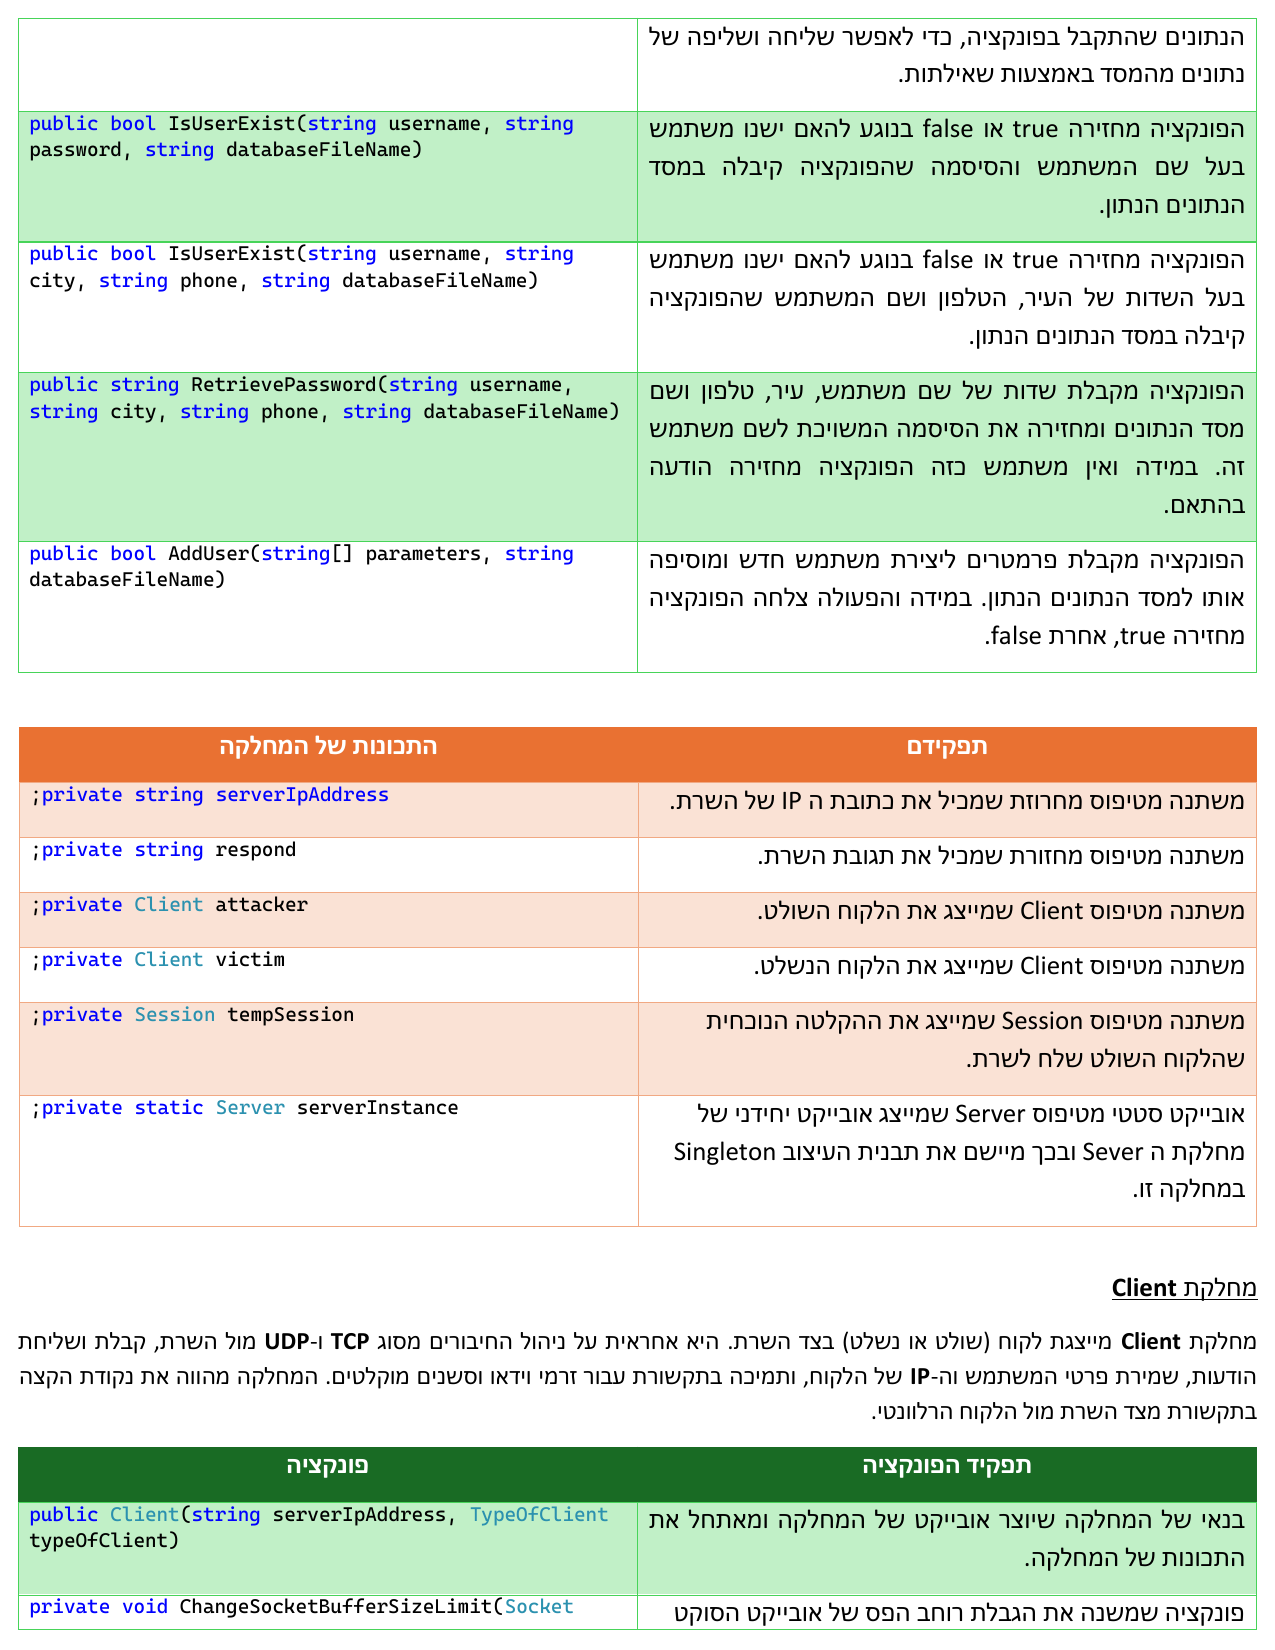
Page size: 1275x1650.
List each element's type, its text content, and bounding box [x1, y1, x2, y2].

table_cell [19, 19, 637, 111]
table_cell בנאי של המחלקה שיוצר אובייקט של המחלקה ומאתחל את התכונות של המחלקה. [638, 1503, 1256, 1594]
table_cell משתנה מטיפוס מחזורת שמכיל את תגובת השרת. [639, 838, 1256, 892]
table_cell private Session tempSession; [20, 1003, 638, 1095]
table_cell הפונקציה מקבלת שדות של שם משתמש, עיר, טלפון ושם מסד הנתונים ומחזירה את הסיסמה המשויכת לשם משתמש זה. במידה ואין משתמש כזה הפונקציה מחזירה הודעה בהתאם. [638, 373, 1256, 541]
table_cell הפונקציה מחזירה true או false בנוגע להאם ישנו משתמש בעל השדות של העיר, הטלפון ושם המשתמש שהפונקציה קיבלה במסד הנתונים הנתון. [638, 243, 1256, 372]
table_cell משתנה מטיפוס Client שמייצג את הלקוח השולט. [639, 893, 1256, 947]
table_cell משתנה מטיפוס Session שמייצג את ההקלטה הנוכחית שהלקוח השולט שלח לשרת. [639, 1003, 1256, 1095]
table_cell private string serverIpAddress; [20, 783, 638, 837]
table_cell public string RetrievePassword(string username, string city, string phone, string databaseFileName) [19, 373, 637, 541]
table_header תפקידם [639, 728, 1256, 782]
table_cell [638, 1596, 1256, 1628]
table_cell public Client(string serverIpAddress, TypeOfClient typeOfClient) [19, 1503, 637, 1594]
table_cell אובייקט סטטי מטיפוס Server שמייצג אובייקט יחידני של מחלקת ה Sever ובכך מיישם את תבנית העיצוב Singleton במחלקה זו. [639, 1096, 1256, 1226]
table_cell public bool AddUser(string[] parameters, string databaseFileName) [19, 542, 637, 672]
table_cell הפונקציה מחזירה true או false בנוגע להאם ישנו משתמש בעל שם המשתמש והסיסמה שהפונקציה קיבלה במסד הנתונים הנתון. [638, 112, 1256, 241]
table_cell private Client attacker; [20, 893, 638, 947]
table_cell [638, 19, 1256, 111]
table_cell משתנה מטיפוס Client שמייצג את הלקוח הנשלט. [639, 948, 1256, 1002]
table_header פונקציה [19, 1448, 637, 1502]
text מחלקת Client [18, 1270, 1257, 1303]
table_cell private string respond; [20, 838, 638, 892]
table_cell הפונקציה מקבלת פרמטרים ליצירת משתמש חדש ומוסיפה אותו למסד הנתונים הנתון. במידה והפעולה צלחה הפונקציה מחזירה true, אחרת false. [638, 542, 1256, 672]
table_cell private Client victim; [20, 948, 638, 1002]
table_cell משתנה מטיפוס מחרוזת שמכיל את כתובת ה IP של השרת. [639, 783, 1256, 837]
text מחלקת Client מייצגת לקוח (שולט או נשלט) בצד השרת. היא אחראית על ניהול החיבורים מסוג TCP ו-UDP מול השרת, קבלת ושליחת הודעות, שמירת פרטי המשתמש וה-IP של הלקוח, ותמיכה בתקשורת עבור זרמי וידאו וסשנים מוקלטים. המחלקה מהווה את נקודת הקצה בתקשורת מצד השרת מול הלקוח הרלוונטי. [18, 1325, 1257, 1425]
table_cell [19, 1596, 637, 1628]
table_header תפקיד הפונקציה [638, 1448, 1256, 1502]
table_cell private static Server serverInstance; [20, 1096, 638, 1226]
table_header התכונות של המחלקה [20, 728, 638, 782]
table_cell public bool IsUserExist(string username, string city, string phone, string databaseFileName) [19, 243, 637, 372]
table_cell public bool IsUserExist(string username, string password, string databaseFileName) [19, 112, 637, 241]
